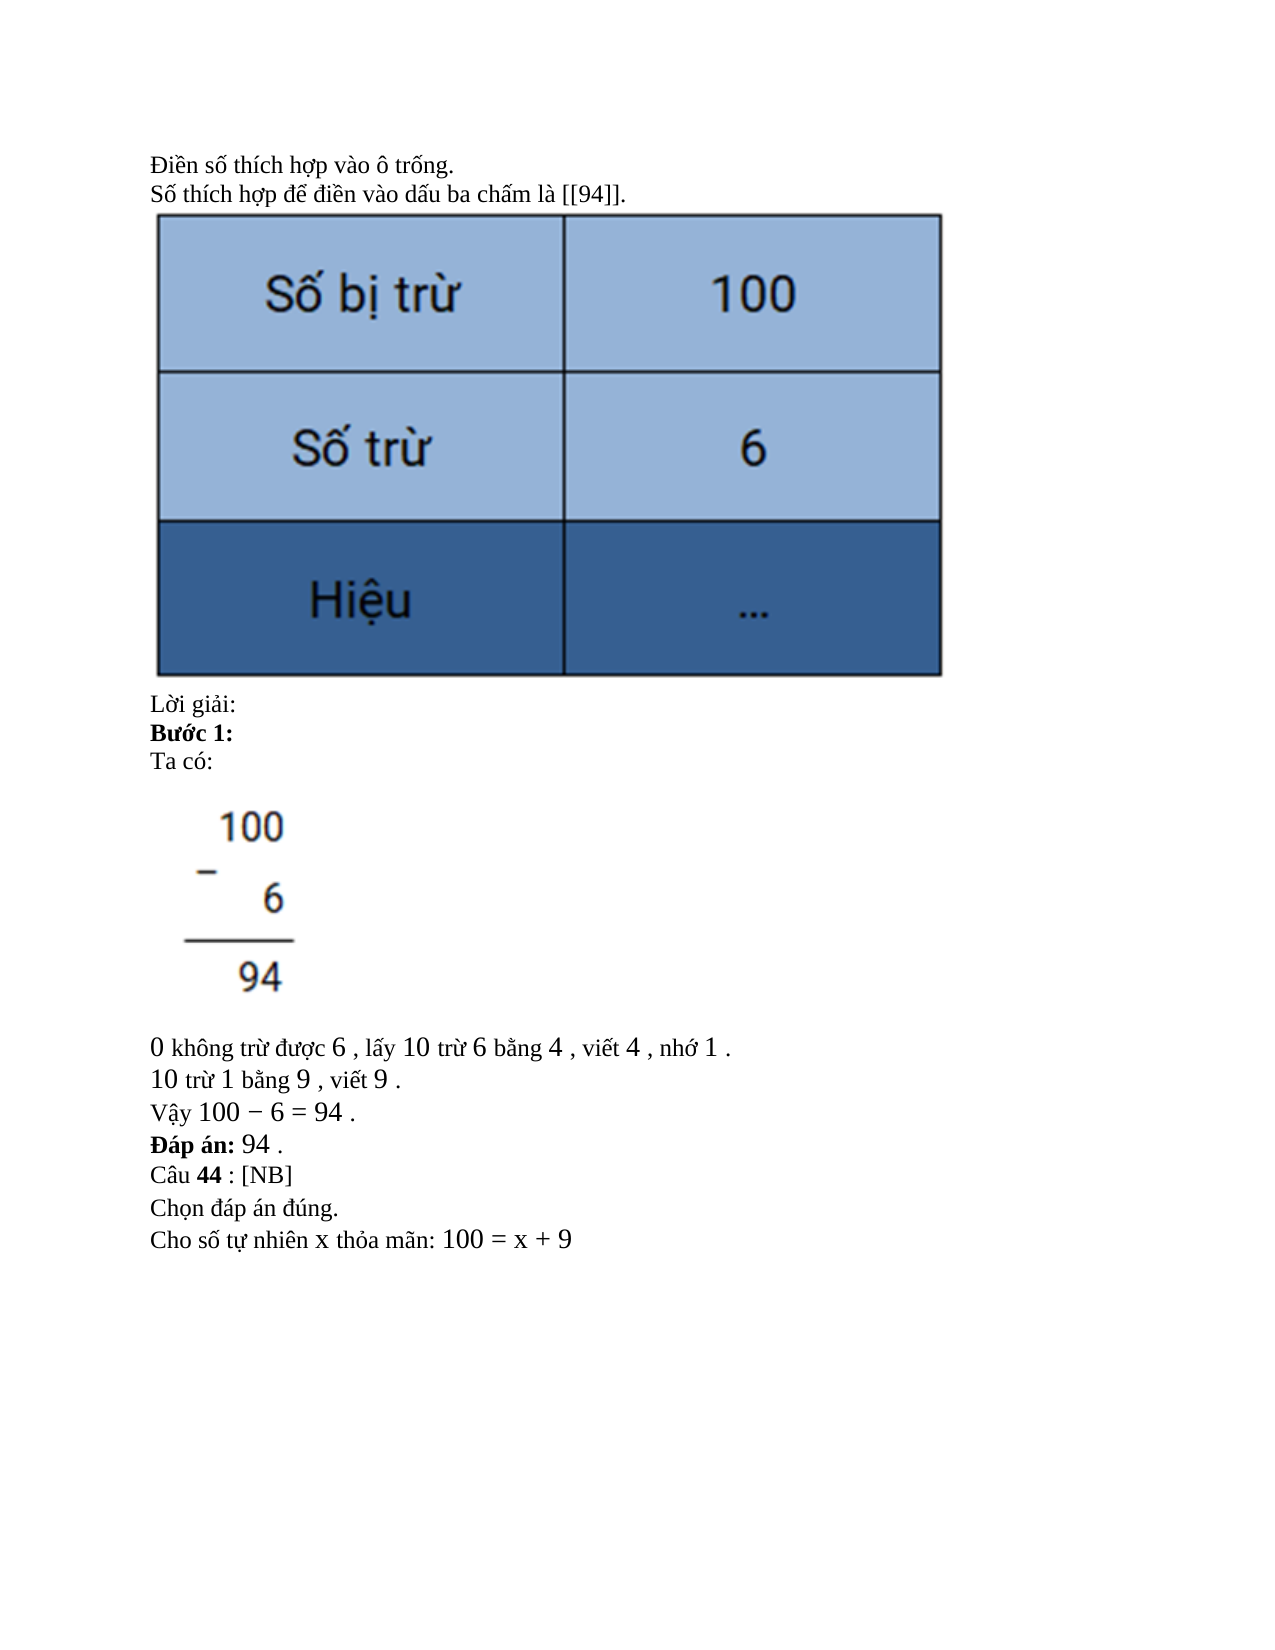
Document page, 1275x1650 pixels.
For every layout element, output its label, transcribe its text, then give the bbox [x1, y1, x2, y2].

picture [150, 207, 952, 684]
text Bước 1: [150, 718, 1125, 746]
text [150, 1193, 1125, 1255]
text Câu 44 : [NB] [150, 1160, 1125, 1188]
text Lời giải: [150, 689, 1125, 718]
text Ta có: 0 không trừ được 6 , lấy 10 trừ 6 bằng 4 , viết 4 , nhớ 1 . 10 trừ 1 bằng 9 , viết 9 . Vậy 100 − 6 = 94 . Đáp án: 94 . [150, 746, 1125, 1160]
picture [150, 775, 324, 1030]
